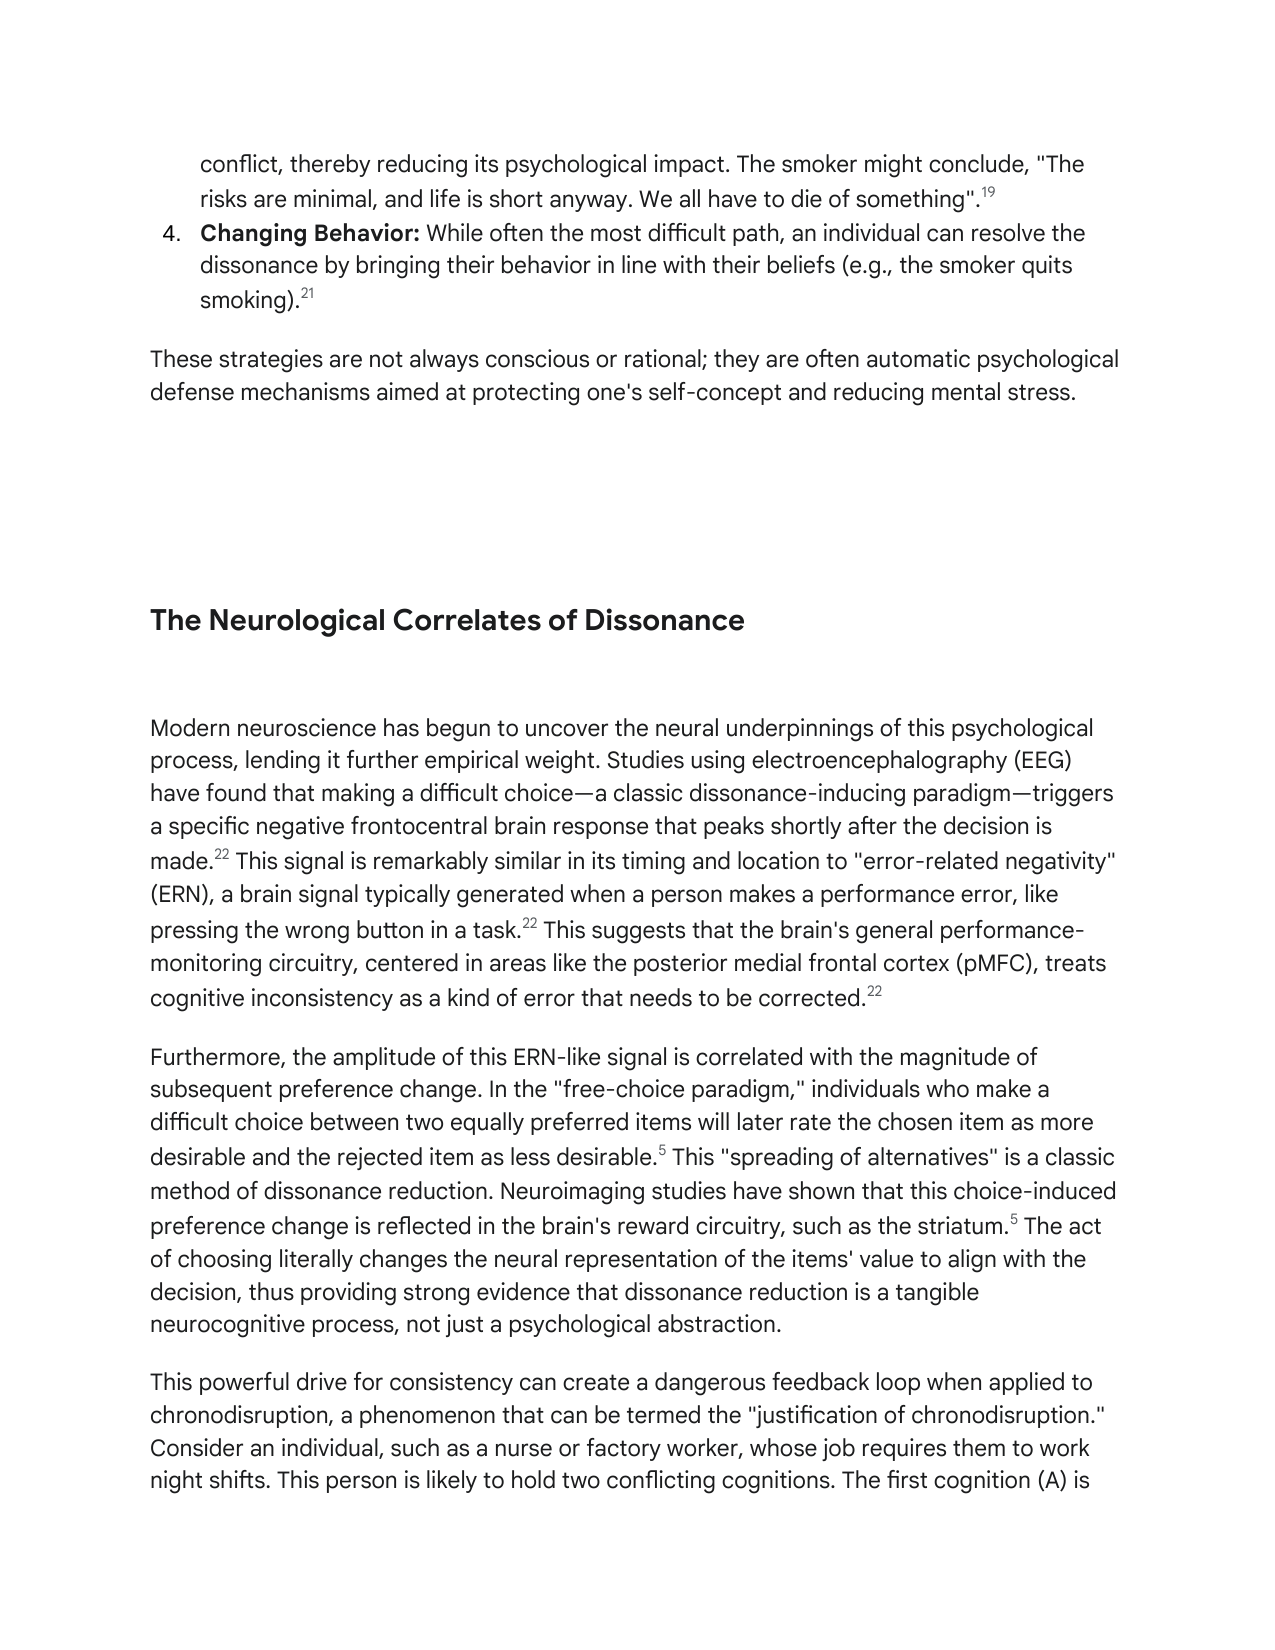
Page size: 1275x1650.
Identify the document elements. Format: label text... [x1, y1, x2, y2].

text Furthermore, the amplitude of this ERN-like signal is correlated with the magnitude of subsequent preference change. In the "free-choice paradigm," individuals who make a difficult choice between two equally preferred items will later rate the chosen item as more desirable and the rejected item as less desirable.5 This "spreading of alternatives" is a classic method of dissonance reduction. Neuroimaging studies have shown that this choice-induced preference change is reflected in the brain's reward circuitry, such as the striatum.5 The act of choosing literally changes the neural representation of the items' value to align with the decision, thus providing strong evidence that dissonance reduction is a tangible neurocognitive process, not just a psychological abstraction. [150, 1043, 1125, 1339]
list Changing Behavior: While often the most difficult path, an individual can resolve the dissonance by bringing their behavior in line with their beliefs (e.g., the smoker quits smoking).21 [162, 219, 1125, 316]
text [150, 1368, 1125, 1495]
text These strategies are not always conscious or rational; they are often automatic psychological defense mechanisms aimed at protecting one's self-concept and reducing mental stress. [150, 345, 1125, 407]
subtitle The Neurological Correlates of Dissonance [150, 602, 1125, 638]
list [162, 150, 1125, 214]
text Modern neuroscience has begun to uncover the neural underpinnings of this psychological process, lending it further empirical weight. Studies using electroencephalography (EEG) have found that making a difficult choice—a classic dissonance-inducing paradigm—triggers a specific negative frontocentral brain response that peaks shortly after the decision is made.22 This signal is remarkably similar in its timing and location to "error-related negativity" (ERN), a brain signal typically generated when a person makes a performance error, like pressing the wrong button in a task.22 This suggests that the brain's general performance-monitoring circuitry, centered in areas like the posterior medial frontal cortex (pMFC), treats cognitive inconsistency as a kind of error that needs to be corrected.22 [150, 714, 1125, 1014]
